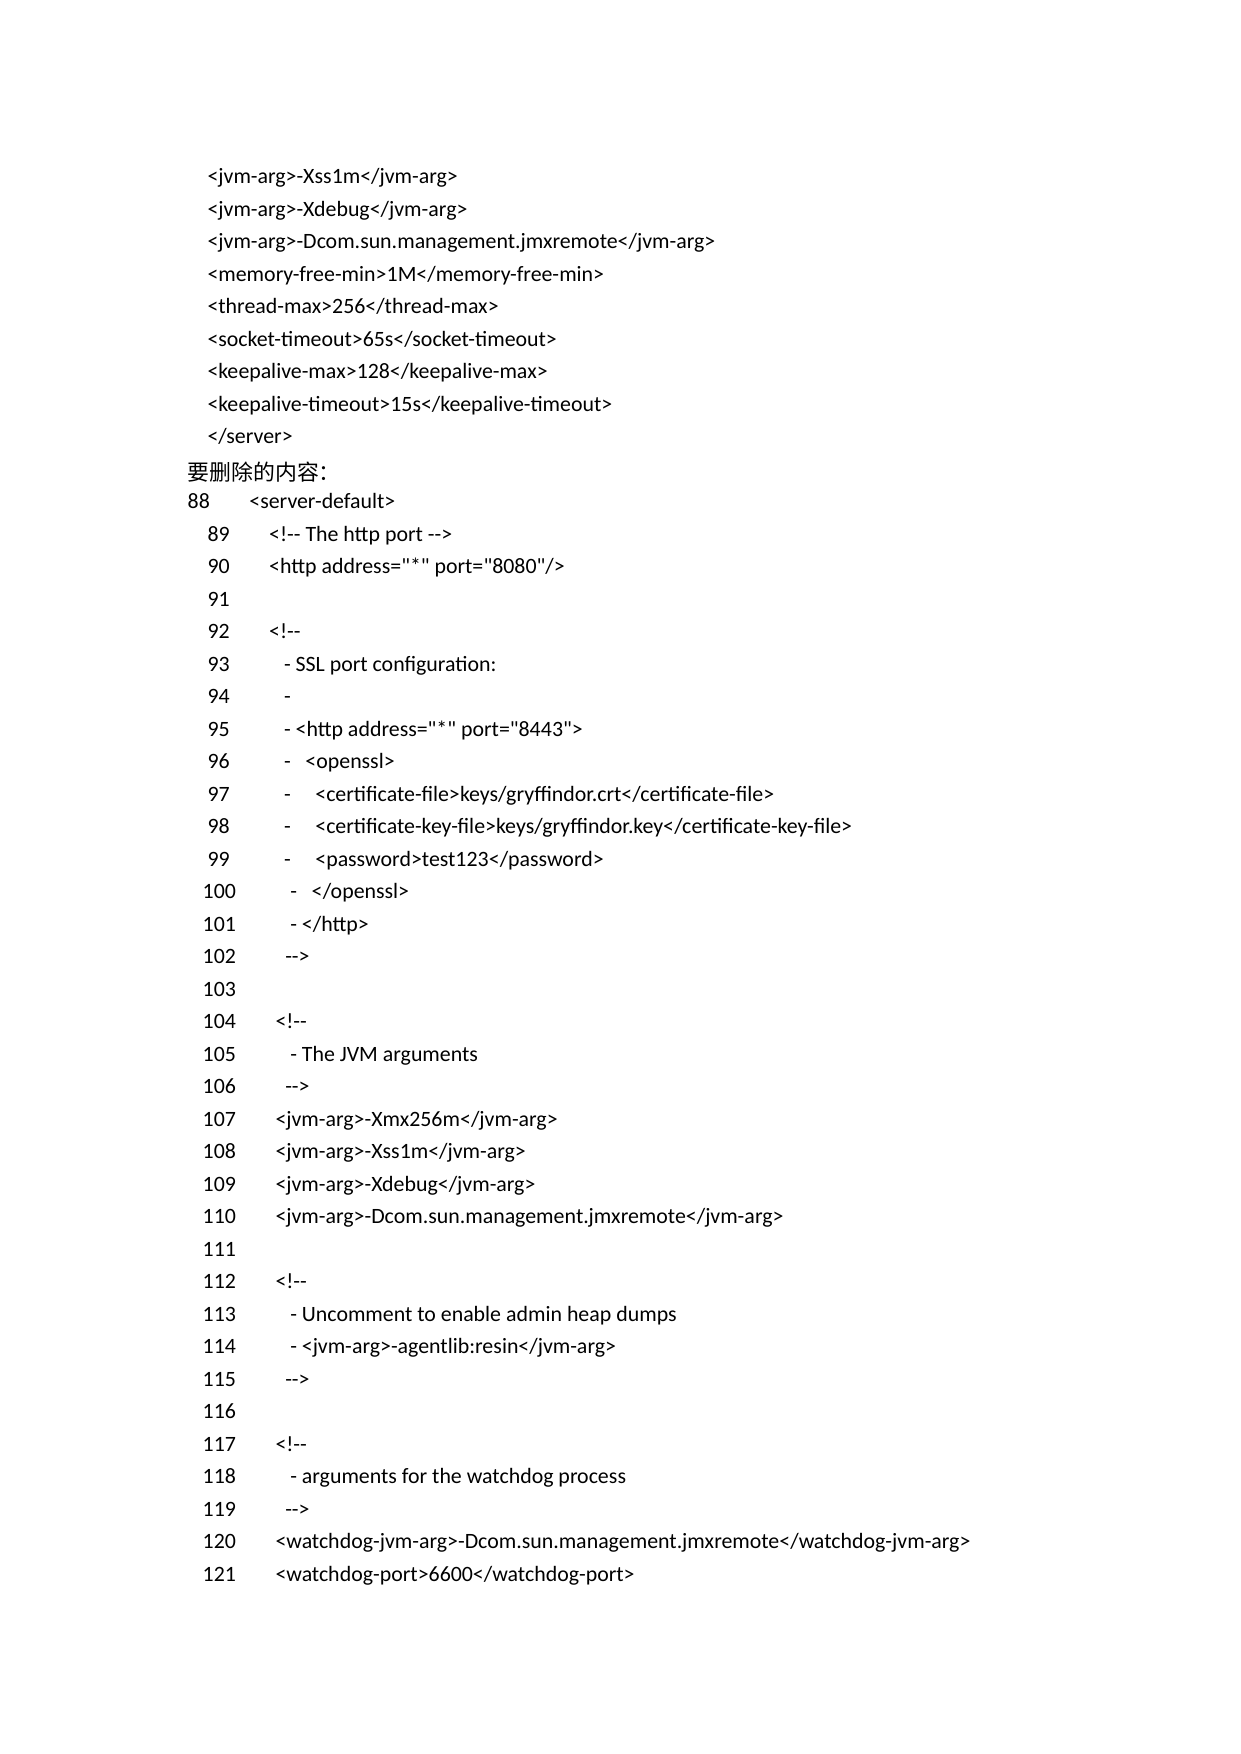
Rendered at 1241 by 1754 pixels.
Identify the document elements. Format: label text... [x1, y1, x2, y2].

text 93 - SSL port configuration: [187, 649, 1053, 682]
text 120 <watchdog-jvm-arg>-Dcom.sun.management.jmxremote</watchdog-jvm-arg> [187, 1527, 1053, 1559]
text 112 <!-- [187, 1267, 1053, 1299]
text 118 - arguments for the watchdog process [187, 1462, 1053, 1494]
text <keepalive-timeout>15s</keepalive-timeout> [187, 389, 1053, 422]
text <jvm-arg>-Dcom.sun.management.jmxremote</jvm-arg> [187, 227, 1053, 259]
text <thread-max>256</thread-max> [187, 292, 1053, 324]
text <memory-free-min>1M</memory-free-min> [187, 259, 1053, 292]
text <jvm-arg>-Xdebug</jvm-arg> [187, 194, 1053, 227]
text 102 --> [187, 942, 1053, 974]
text 109 <jvm-arg>-Xdebug</jvm-arg> [187, 1169, 1053, 1202]
text 114 - <jvm-arg>-agentlib:resin</jvm-arg> [187, 1332, 1053, 1364]
text </server> [187, 422, 1053, 454]
text 113 - Uncomment to enable admin heap dumps [187, 1299, 1053, 1332]
text 105 - The JVM arguments [187, 1039, 1053, 1072]
text 90 <http address="*" port="8080"/> [187, 552, 1053, 584]
text 106 --> [187, 1072, 1053, 1104]
text 要删除的内容： [187, 454, 1053, 487]
text 95 - <http address="*" port="8443"> [187, 714, 1053, 747]
text 108 <jvm-arg>-Xss1m</jvm-arg> [187, 1137, 1053, 1169]
text 110 <jvm-arg>-Dcom.sun.management.jmxremote</jvm-arg> [187, 1202, 1053, 1234]
text <jvm-arg>-Xss1m</jvm-arg> [187, 162, 1053, 194]
text 101 - </http> [187, 909, 1053, 942]
text 115 --> [187, 1364, 1053, 1397]
text 116 [187, 1397, 1053, 1429]
text 121 <watchdog-port>6600</watchdog-port> [187, 1559, 1053, 1592]
text 100 - </openssl> [187, 877, 1053, 909]
text <keepalive-max>128</keepalive-max> [187, 357, 1053, 389]
text 91 [187, 584, 1053, 617]
text 107 <jvm-arg>-Xmx256m</jvm-arg> [187, 1104, 1053, 1137]
text 99 - <password>test123</password> [187, 844, 1053, 877]
text 111 [187, 1234, 1053, 1267]
text 97 - <certificate-file>keys/gryffindor.crt</certificate-file> [187, 779, 1053, 812]
text 98 - <certificate-key-file>keys/gryffindor.key</certificate-key-file> [187, 812, 1053, 844]
text 103 [187, 974, 1053, 1007]
text 89 <!-- The http port --> [187, 519, 1053, 552]
text 96 - <openssl> [187, 747, 1053, 779]
text 104 <!-- [187, 1007, 1053, 1039]
text 92 <!-- [187, 617, 1053, 649]
text 94 - [187, 682, 1053, 714]
text <socket-timeout>65s</socket-timeout> [187, 324, 1053, 357]
text 117 <!-- [187, 1429, 1053, 1462]
text 119 --> [187, 1494, 1053, 1527]
text 88 <server-default> [187, 487, 1053, 519]
